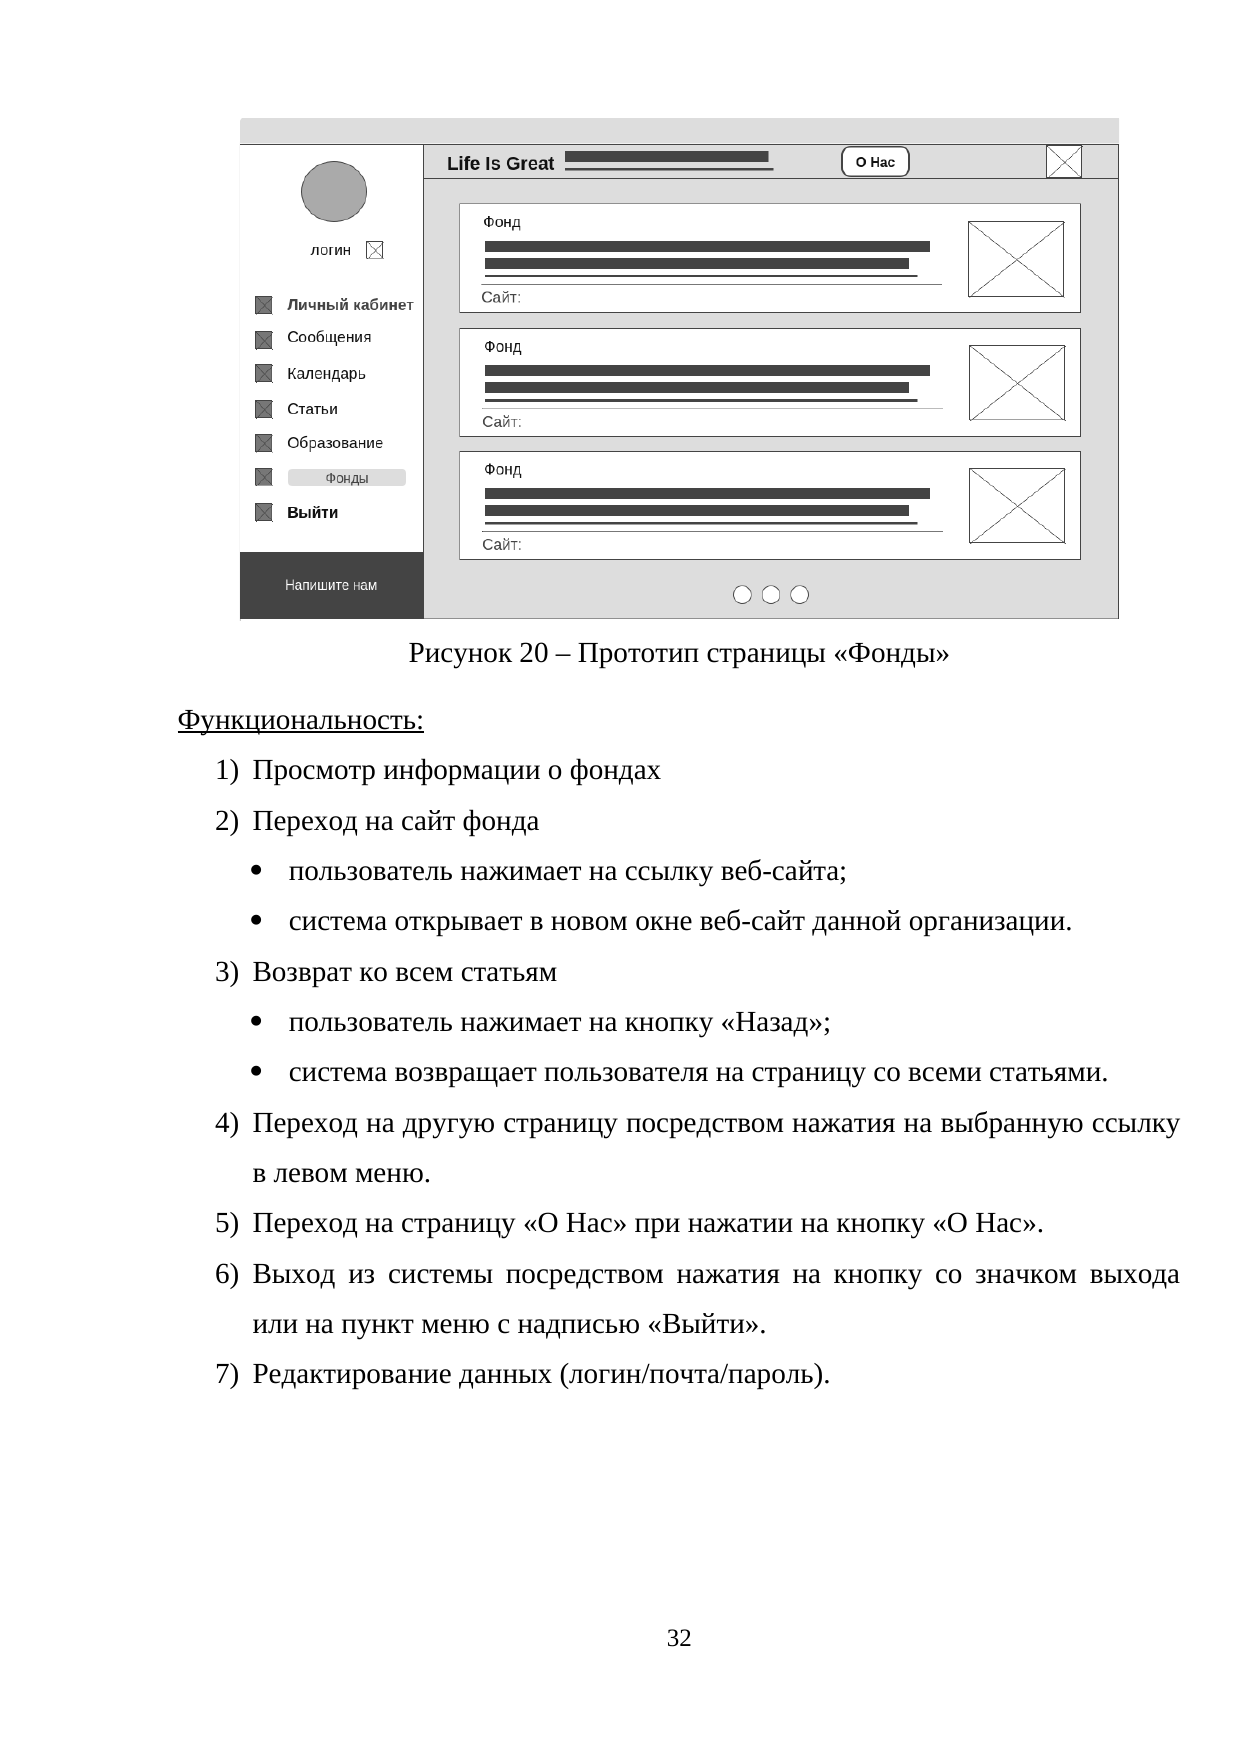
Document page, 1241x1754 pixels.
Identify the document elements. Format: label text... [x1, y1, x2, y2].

list Переход на сайт фонда [215, 803, 1181, 836]
list система открывает в новом окне веб-сайт данной организации. [251, 903, 1181, 937]
text Функциональность: [177, 702, 1181, 736]
list Переход на страницу «О Нас» при нажатии на кнопку «О Нас». [215, 1206, 1181, 1239]
list система возвращает пользователя на страницу со всеми статьями. [251, 1054, 1181, 1088]
text Рисунок 20 – Прототип страницы «Фонды» [177, 635, 1181, 668]
list Возврат ко всем статьям [215, 954, 1181, 987]
list Переход на другую страницу посредством нажатия на выбранную ссылку в левом меню. [215, 1105, 1181, 1189]
list Просмотр информации о фондах [215, 752, 1181, 786]
picture [239, 118, 1120, 621]
list Выход из системы посредством нажатия на кнопку со значком выхода или на пункт меню с надписью «Выйти». [215, 1256, 1181, 1340]
list пользователь нажимает на кнопку «Назад»; [251, 1004, 1181, 1038]
list Редактирование данных (логин/почта/пароль). [215, 1356, 1181, 1390]
list пользователь нажимает на ссылку веб-сайта; [251, 853, 1181, 887]
